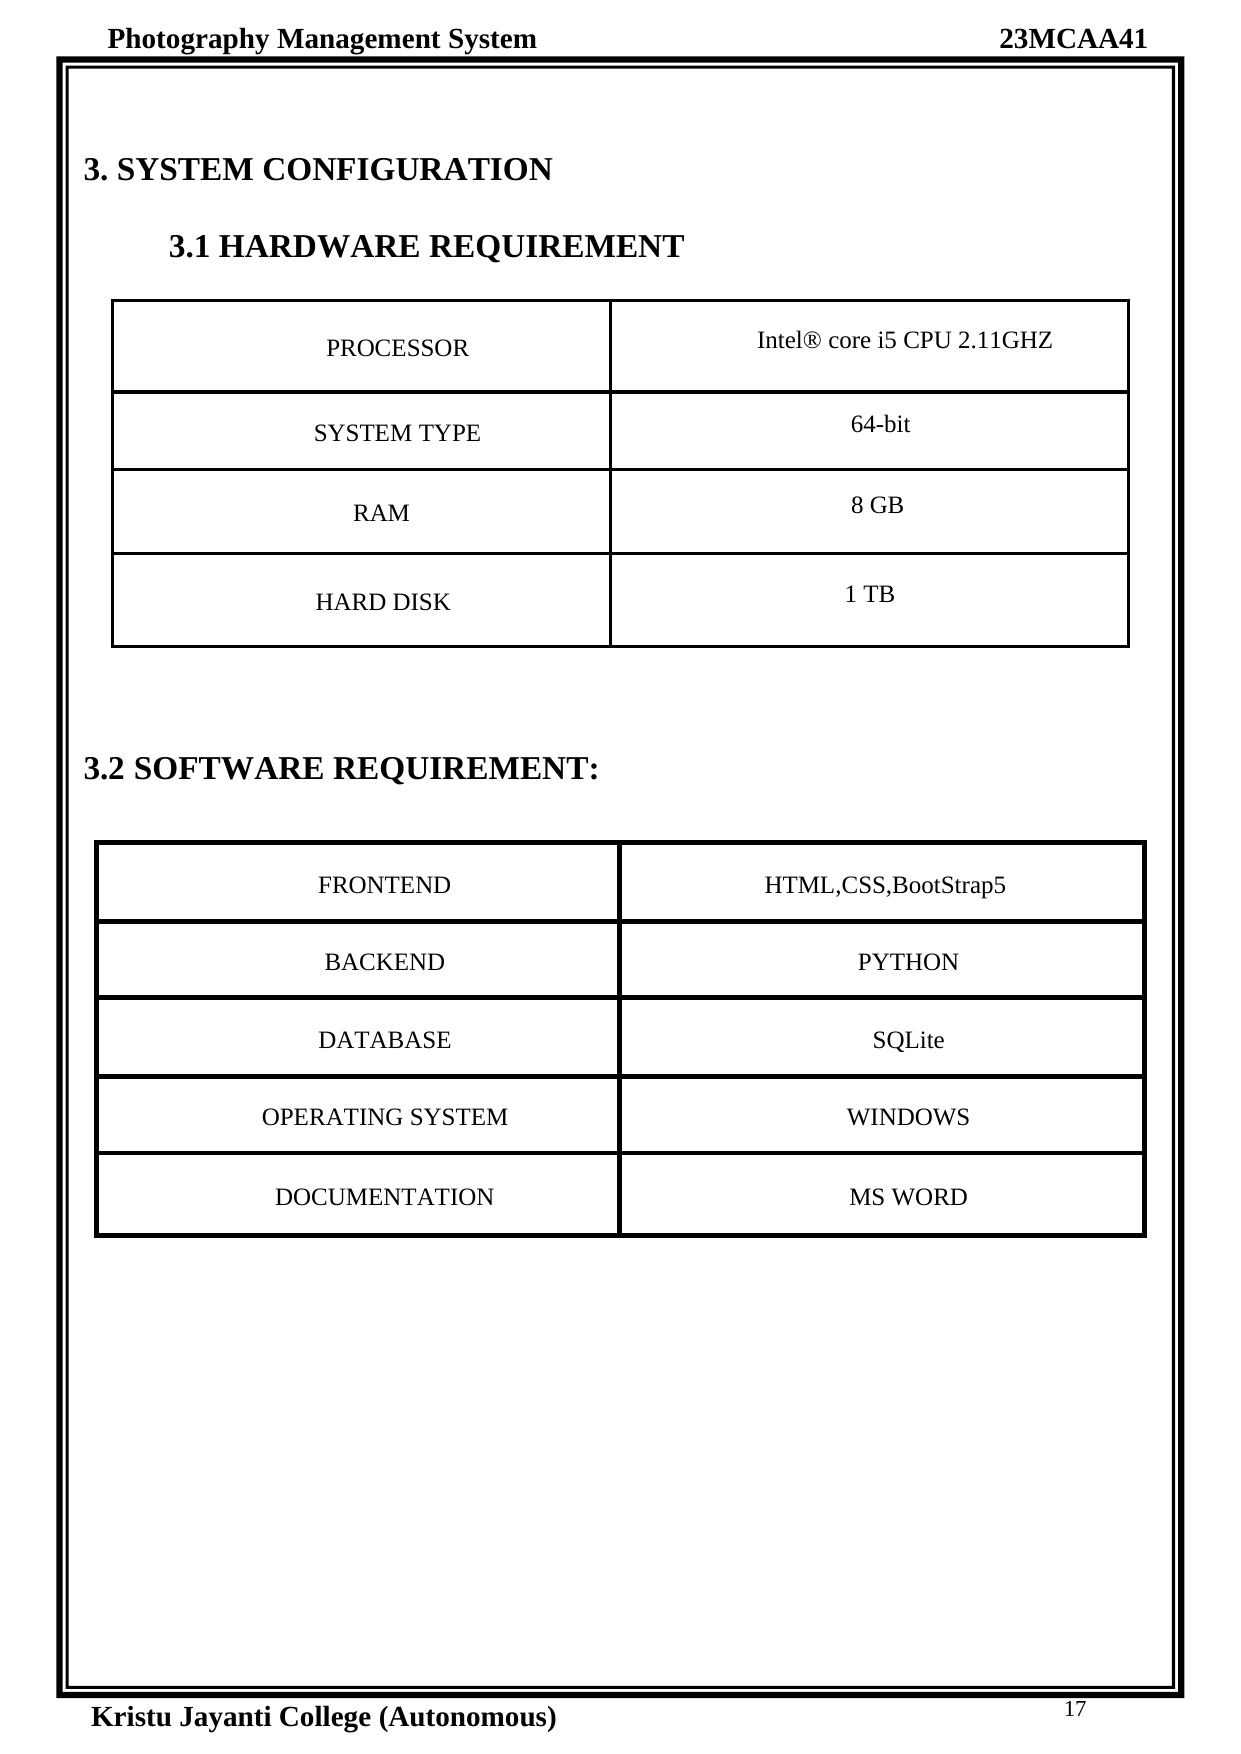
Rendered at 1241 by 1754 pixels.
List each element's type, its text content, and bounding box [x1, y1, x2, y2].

table_header FRONTEND [99, 845, 617, 919]
table_cell HARD DISK [114, 555, 609, 645]
subtitle SYSTEM CONFIGURATION [83, 150, 884, 188]
table_header Intel® core i5 CPU 2.11GHZ [612, 302, 1127, 390]
table_cell 8 GB [612, 471, 1127, 552]
table_cell SYSTEM TYPE [114, 394, 609, 468]
table_cell 64-bit [612, 394, 1127, 468]
list HARDWARE REQUIREMENT [169, 227, 1171, 265]
table_cell SQLite [622, 1000, 1142, 1074]
subtitle SOFTWARE REQUIREMENT: [83, 748, 875, 787]
table_cell PYTHON [622, 924, 1142, 995]
table_header PROCESSOR [114, 302, 609, 390]
table_cell DOCUMENTATION [99, 1155, 617, 1233]
table_cell RAM [114, 471, 609, 552]
table_cell 1 TB [612, 555, 1127, 645]
table_cell OPERATING SYSTEM [99, 1079, 617, 1151]
table_cell BACKEND [99, 924, 617, 995]
table_cell DATABASE [99, 1000, 617, 1074]
table_cell WINDOWS [622, 1079, 1142, 1151]
table_cell MS WORD [622, 1155, 1142, 1233]
table_header HTML,CSS,BootStrap5 [622, 845, 1142, 919]
